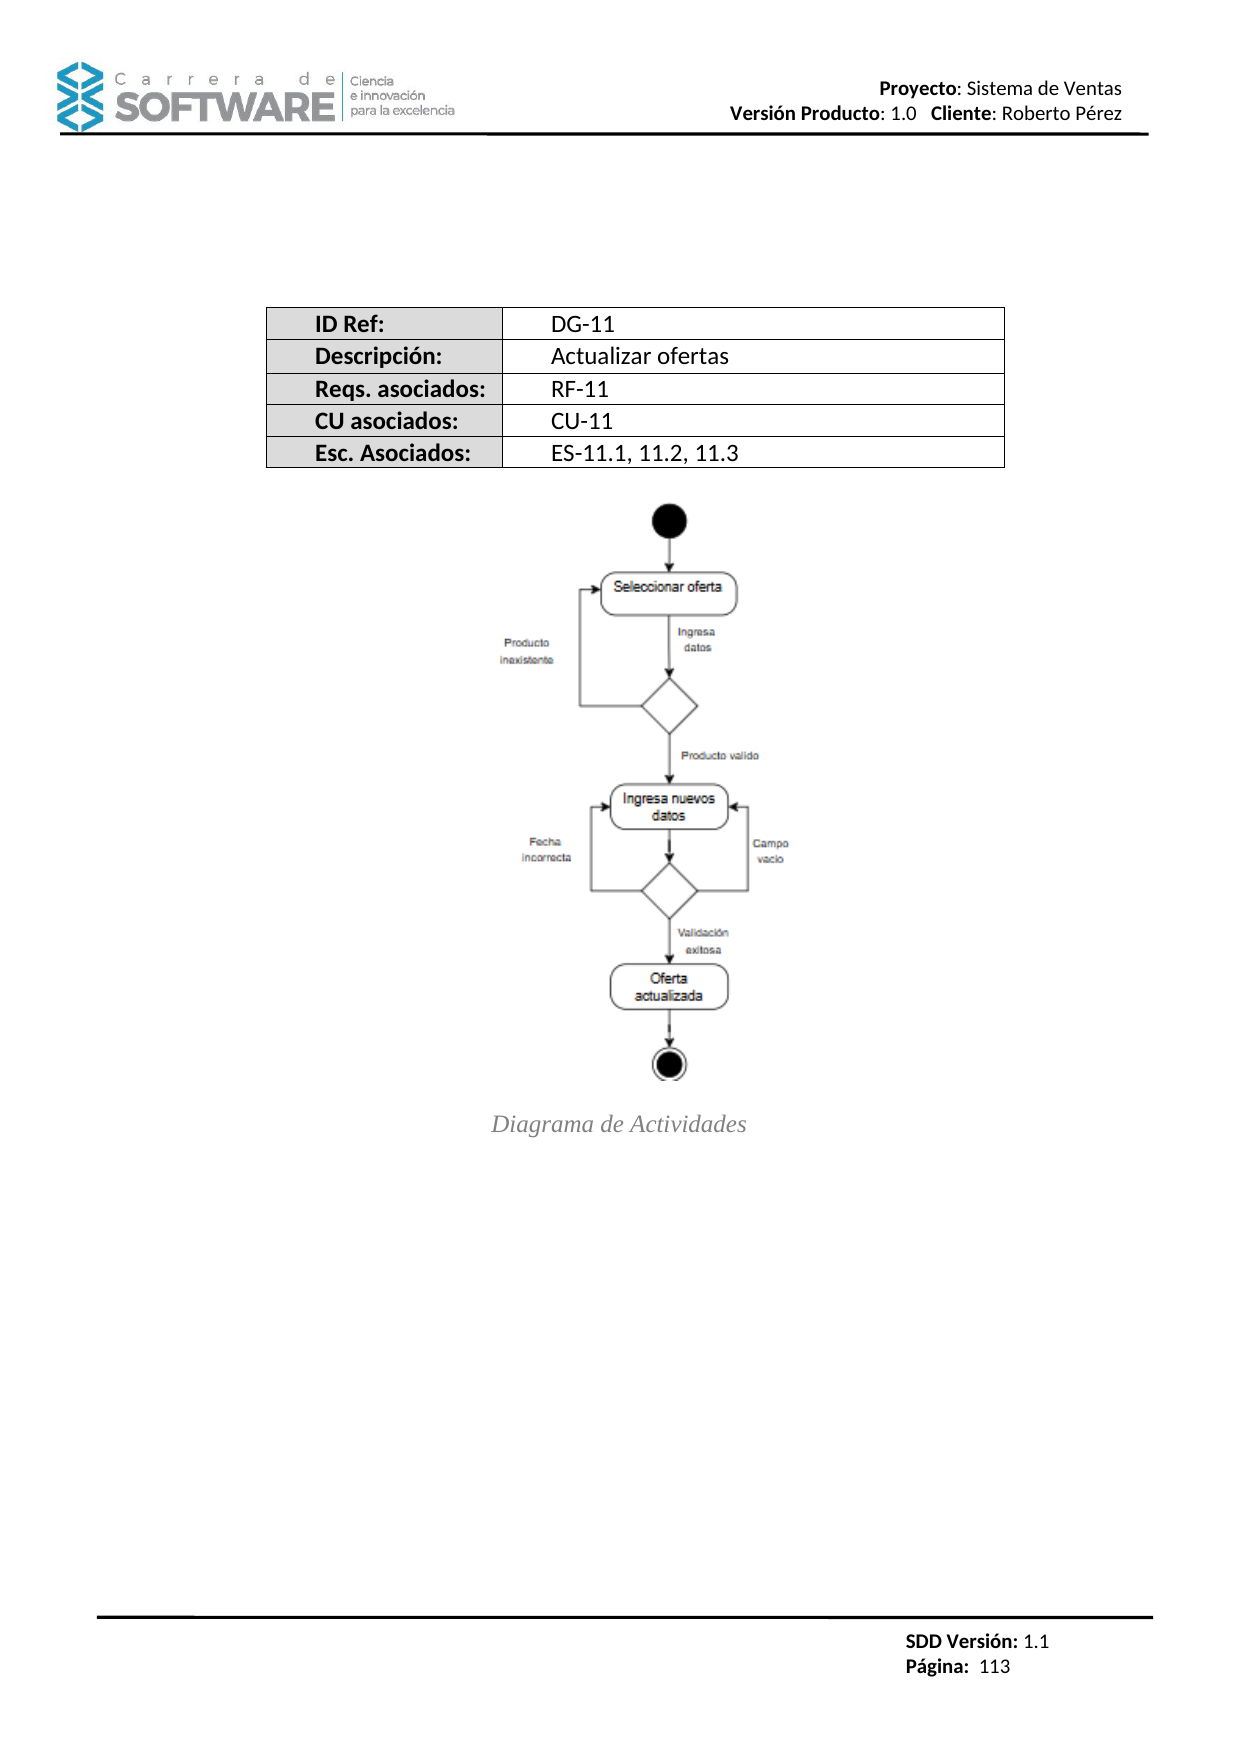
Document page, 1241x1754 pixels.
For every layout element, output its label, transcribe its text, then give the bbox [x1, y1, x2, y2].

table_header ID Ref: [267, 308, 502, 339]
table_cell Esc. Asociados: [267, 437, 502, 467]
table_cell ES-11.1, 11.2, 11.3 [503, 437, 1004, 467]
table_header DG-11 [503, 308, 1004, 339]
table_cell CU asociados: [267, 405, 502, 436]
table_cell CU-11 [503, 405, 1004, 436]
table_cell Actualizar ofertas [503, 340, 1004, 373]
picture [46, 46, 461, 154]
picture [488, 498, 790, 1081]
table_cell RF-11 [503, 374, 1004, 404]
text Diagrama de Actividades [118, 1109, 1122, 1138]
table_cell Reqs. asociados: [267, 374, 502, 404]
table_cell Descripción: [267, 340, 502, 373]
